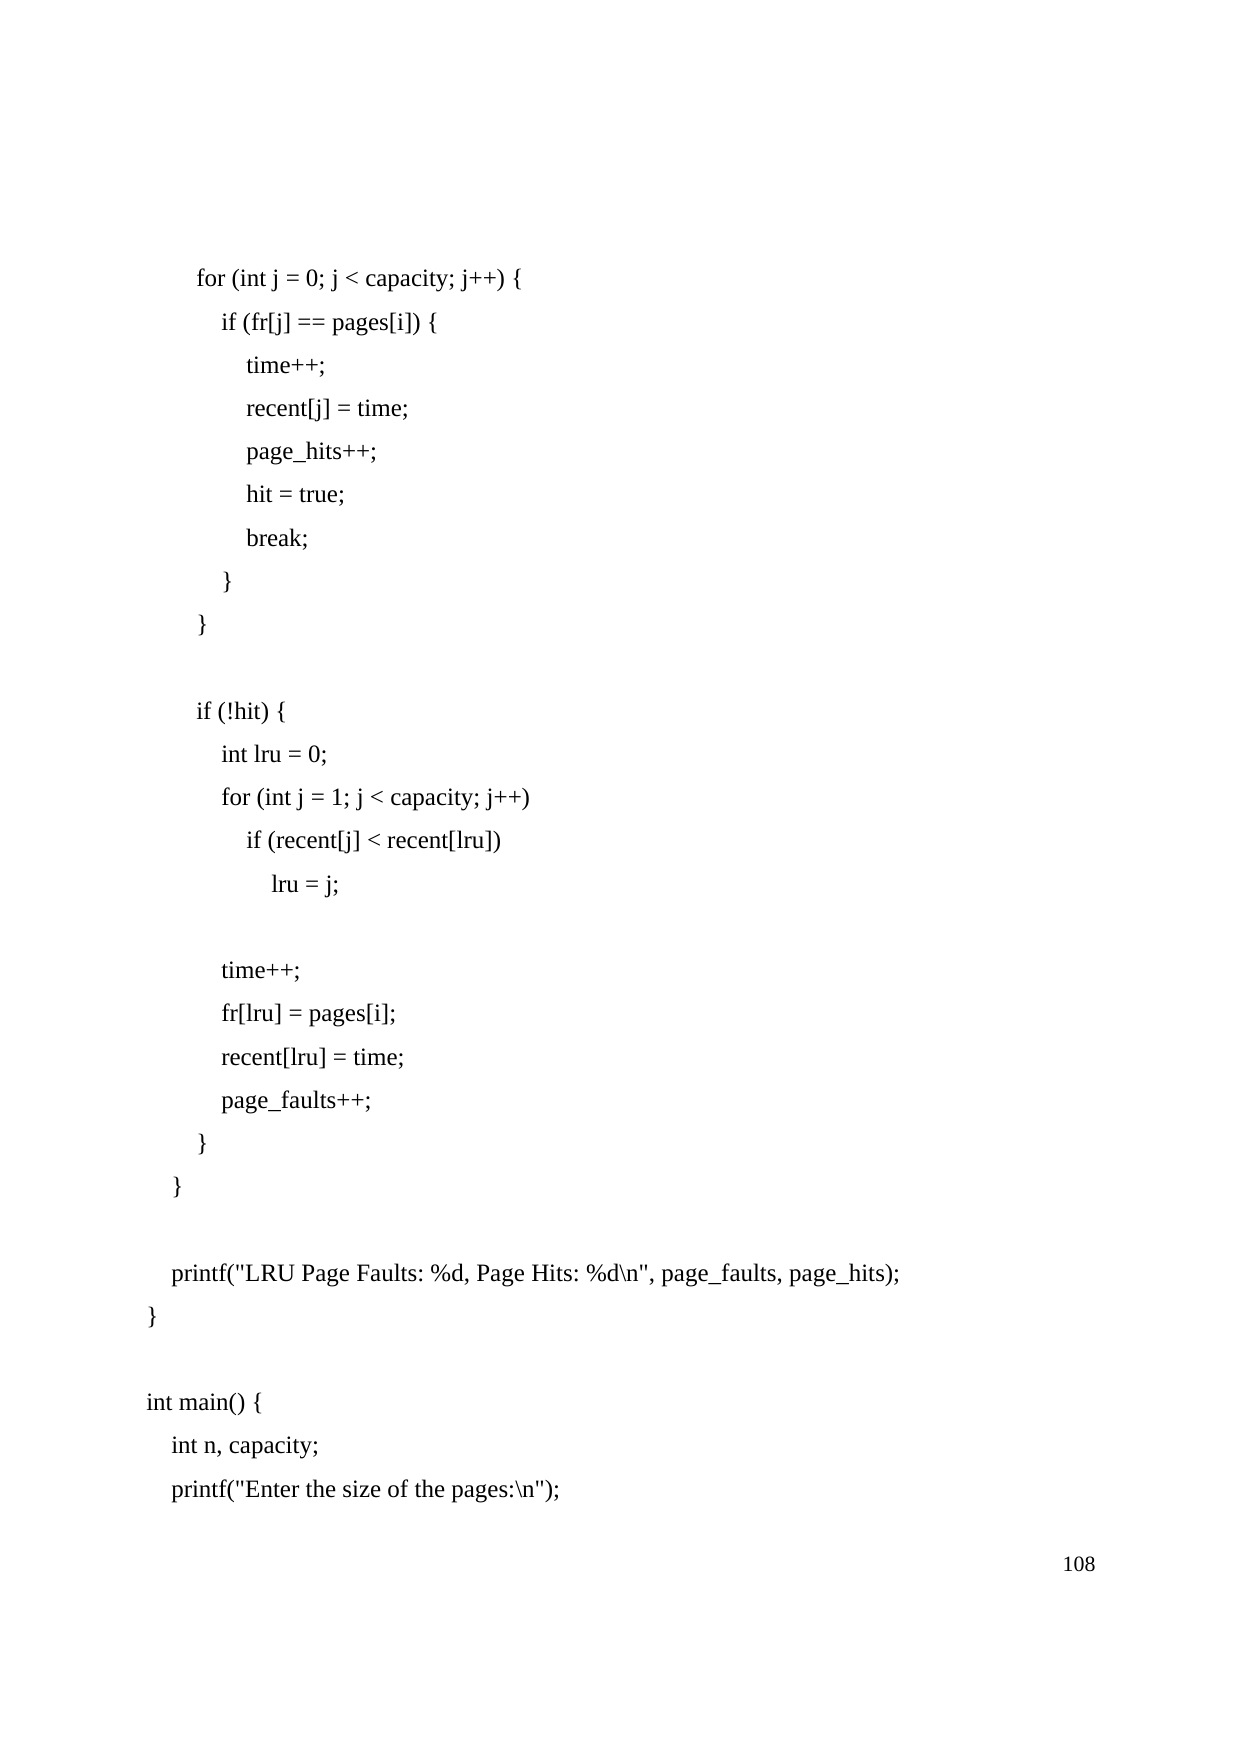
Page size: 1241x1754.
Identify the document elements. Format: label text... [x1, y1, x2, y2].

text time++; [146, 955, 1026, 984]
text lru = j; [146, 869, 1026, 897]
text printf("Enter the size of the pages:\n"); [146, 1474, 1026, 1503]
text if (fr[j] == pages[i]) { [146, 307, 1026, 335]
text if (!hit) { [146, 696, 1026, 724]
text recent[lru] = time; [146, 1042, 1026, 1070]
text } [146, 1301, 1026, 1330]
text hit = true; [146, 479, 1026, 508]
text int n, capacity; [146, 1431, 1026, 1459]
text page_faults++; [146, 1085, 1026, 1113]
text fr[lru] = pages[i]; [146, 998, 1026, 1027]
text int main() { [146, 1387, 1026, 1416]
text printf("LRU Page Faults: %d, Page Hits: %d\n", page_faults, page_hits); [146, 1258, 1026, 1286]
text time++; [146, 350, 1026, 379]
text break; [146, 523, 1026, 552]
text if (recent[j] < recent[lru]) [146, 825, 1026, 854]
text for (int j = 0; j < capacity; j++) { [146, 263, 1026, 292]
text int lru = 0; [146, 739, 1026, 768]
text recent[j] = time; [146, 393, 1026, 422]
text } [146, 1128, 1026, 1157]
text page_hits++; [146, 436, 1026, 465]
text } [146, 609, 1026, 638]
text for (int j = 1; j < capacity; j++) [146, 782, 1026, 811]
text } [146, 566, 1026, 595]
text } [146, 1171, 1026, 1200]
